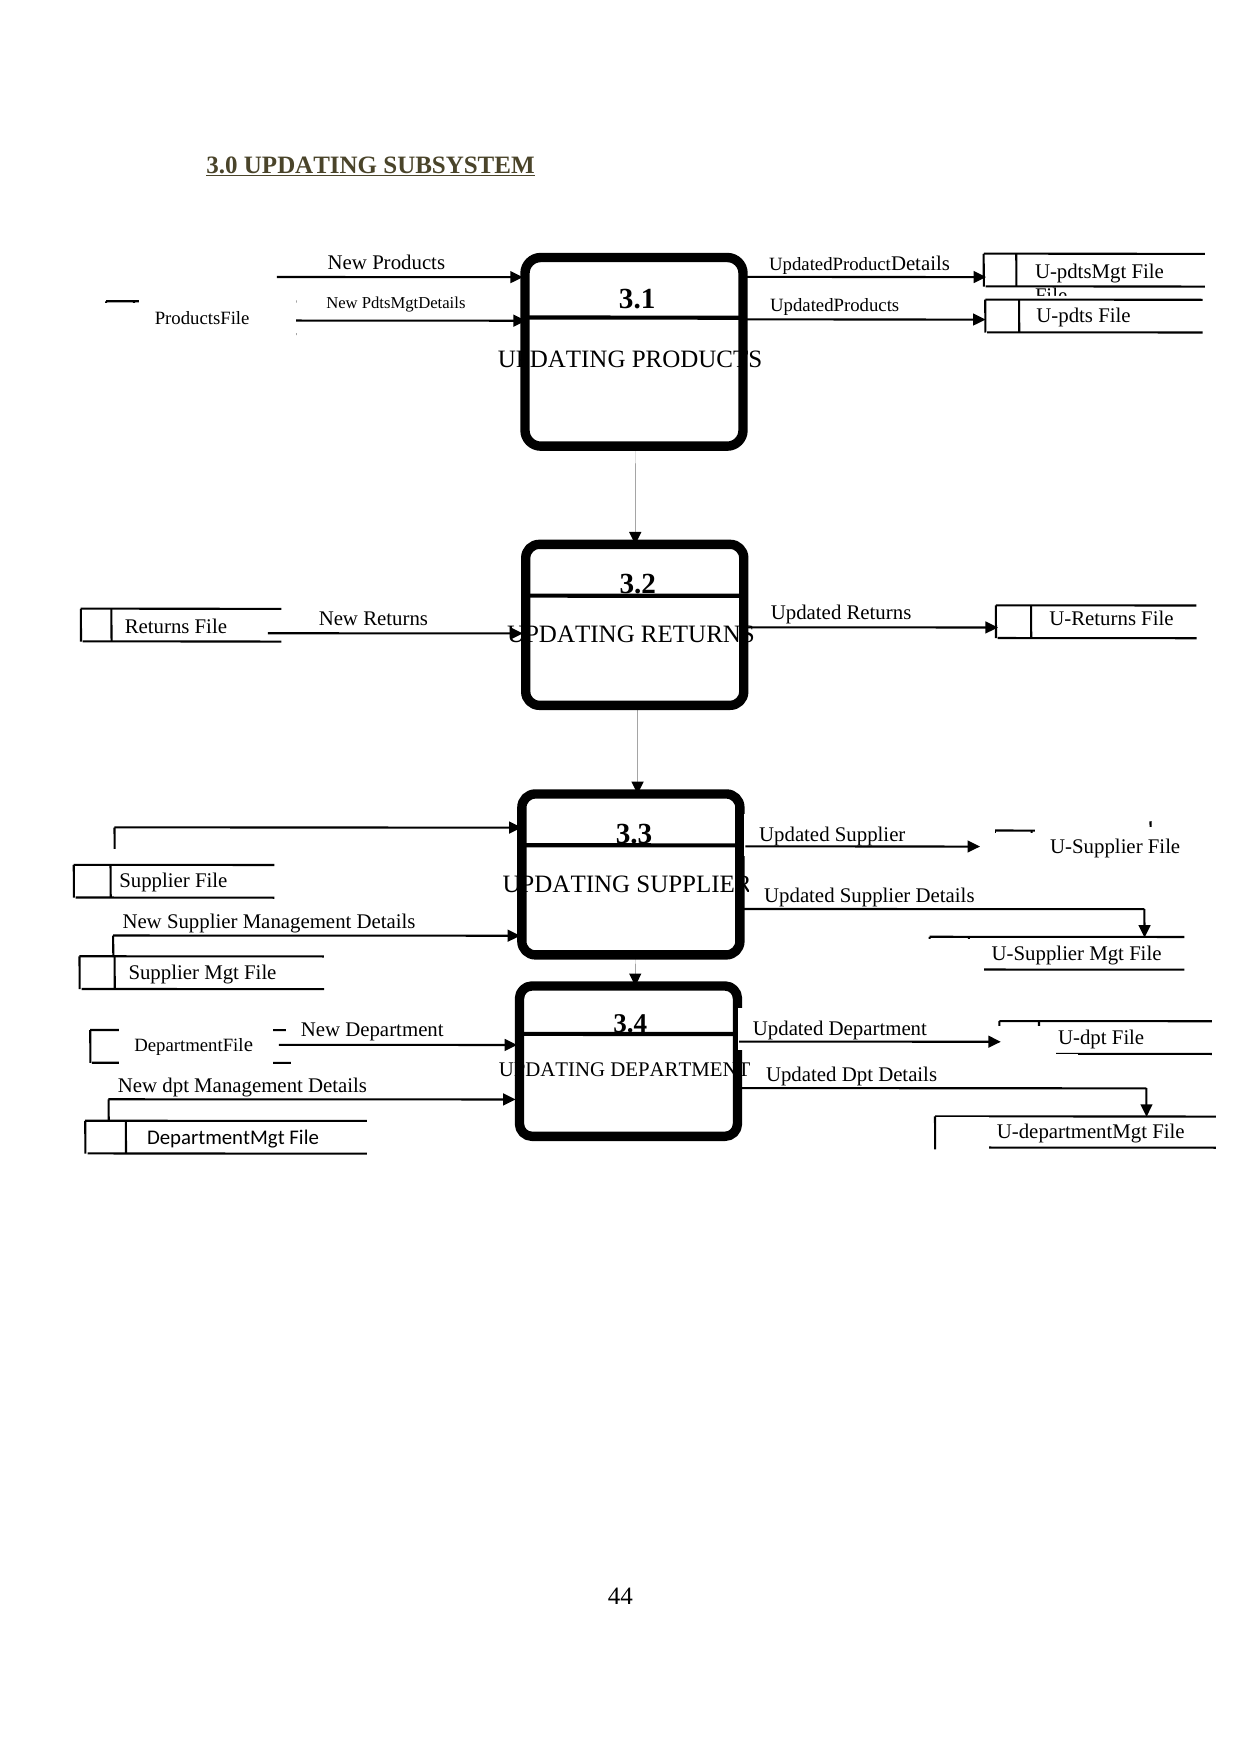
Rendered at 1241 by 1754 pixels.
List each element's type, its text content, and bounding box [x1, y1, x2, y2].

text 3.0 UPDATING SUBSYSTEM [206, 150, 1090, 179]
